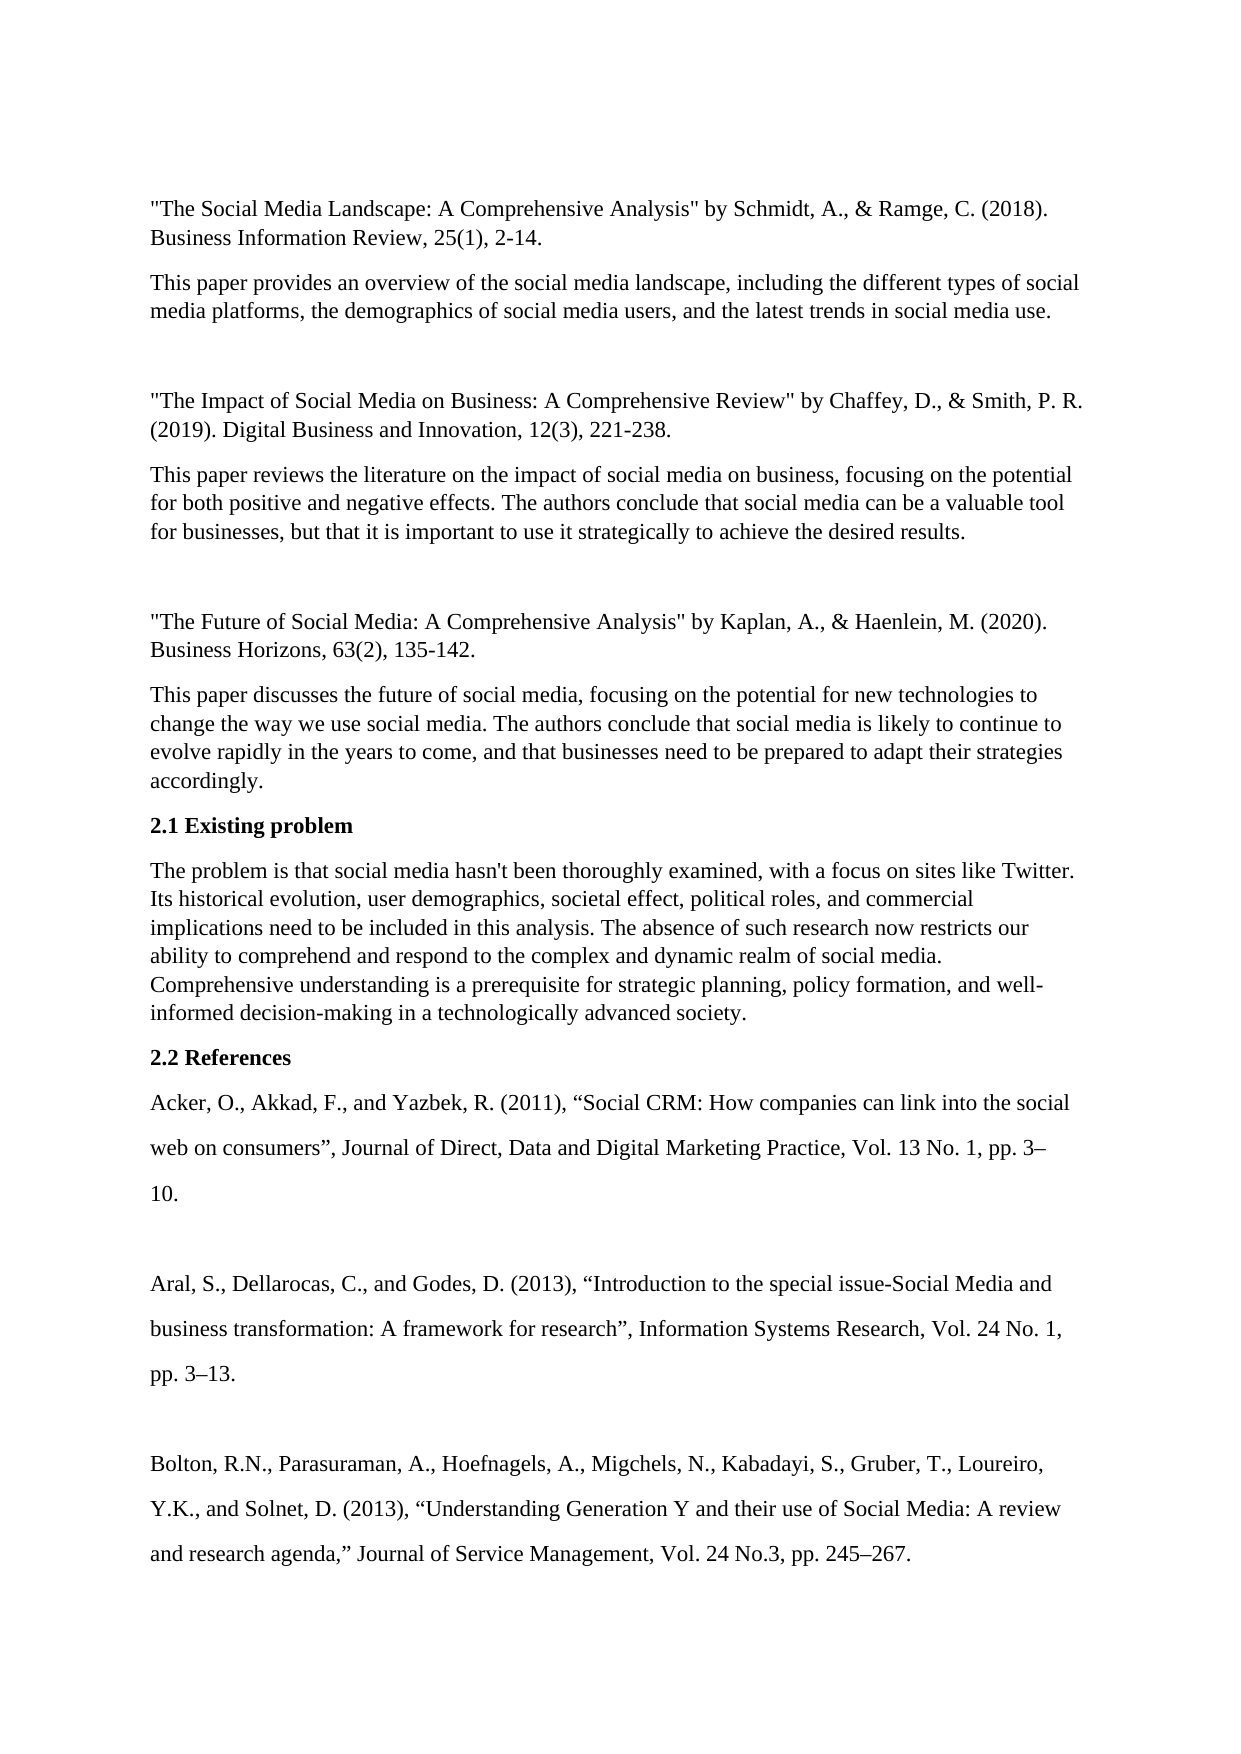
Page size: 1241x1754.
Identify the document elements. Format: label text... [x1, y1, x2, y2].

text This paper reviews the literature on the impact of social media on business, focusing on the potential for both positive and negative effects. The authors conclude that social media can be a valuable tool for businesses, but that it is important to use it strategically to achieve the desired results. [150, 461, 1090, 544]
text 2.1 Existing problem [150, 812, 1090, 838]
text pp. 3–13. [150, 1360, 1090, 1386]
text web on consumers”, Journal of Direct, Data and Digital Marketing Practice, Vol. 13 No. 1, pp. 3– [150, 1134, 1090, 1161]
text The problem is that social media hasn't been thoroughly examined, with a focus on sites like Twitter. Its historical evolution, user demographics, societal effect, political roles, and commercial implications need to be included in this analysis. The absence of such research now restricts our ability to comprehend and respond to the complex and dynamic realm of social media. Comprehensive understanding is a prerequisite for strategic planning, policy formation, and well-informed decision-making in a technologically advanced society. [150, 857, 1090, 1026]
text 10. [150, 1179, 1090, 1206]
text 2.2 References [150, 1044, 1090, 1071]
text This paper provides an overview of the social media landscape, including the different types of social media platforms, the demographics of social media users, and the latest trends in social media use. [150, 269, 1090, 323]
text Bolton, R.N., Parasuraman, A., Hoefnagels, A., Migchels, N., Kabadayi, S., Gruber, T., Loureiro, [150, 1450, 1090, 1477]
text "The Social Media Landscape: A Comprehensive Analysis" by Schmidt, A., & Ramge, C. (2018). Business Information Review, 25(1), 2-14. [150, 195, 1090, 250]
text "The Impact of Social Media on Business: A Comprehensive Review" by Chaffey, D., & Smith, P. R. (2019). Digital Business and Innovation, 12(3), 221-238. [150, 387, 1090, 442]
text Aral, S., Dellarocas, C., and Godes, D. (2013), “Introduction to the special issue-Social Media and [150, 1270, 1090, 1296]
text Acker, O., Akkad, F., and Yazbek, R. (2011), “Social CRM: How companies can link into the social [150, 1089, 1090, 1116]
text and research agenda,” Journal of Service Management, Vol. 24 No.3, pp. 245–267. [150, 1540, 1090, 1567]
text business transformation: A framework for research”, Information Systems Research, Vol. 24 No. 1, [150, 1315, 1090, 1341]
text Y.K., and Solnet, D. (2013), “Understanding Generation Y and their use of Social Media: A review [150, 1495, 1090, 1522]
text This paper discusses the future of social media, focusing on the potential for new technologies to change the way we use social media. The authors conclude that social media is likely to continue to evolve rapidly in the years to come, and that businesses need to be prepared to adapt their strategies accordingly. [150, 681, 1090, 793]
text "The Future of Social Media: A Comprehensive Analysis" by Kaplan, A., & Haenlein, M. (2020). Business Horizons, 63(2), 135-142. [150, 608, 1090, 663]
